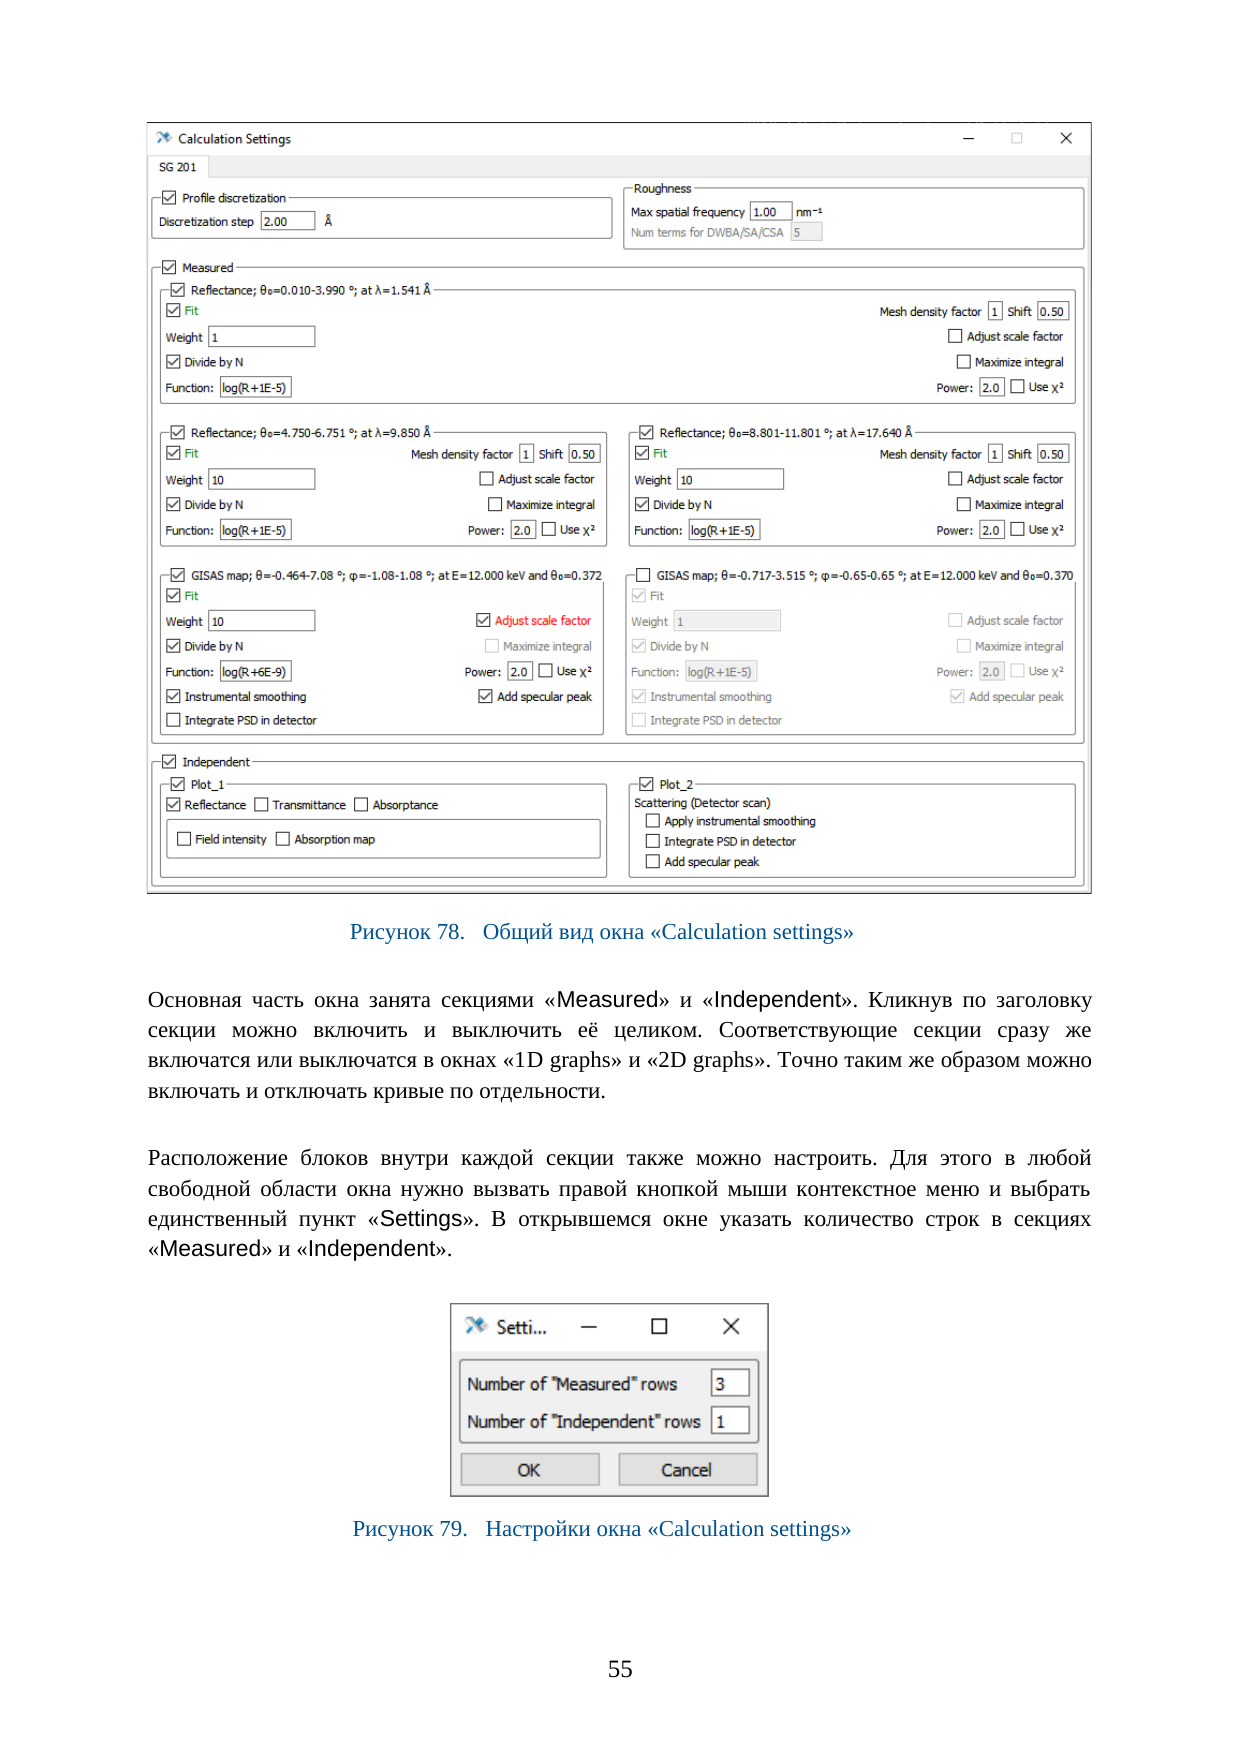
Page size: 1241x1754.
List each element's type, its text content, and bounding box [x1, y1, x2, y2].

text Основная часть окна занята секциями «Measured» и «Independent». Кликнув по заголовку секции можно включить и выключить её целиком. Соответствующие секции сразу же включатся или выключатся в окнах «1D graphs» и «2D graphs». Точно таким же образом можно включать и отключать кривые по отдельности. [148, 986, 1093, 1103]
text Расположение блоков внутри каждой секции также можно настроить. Для этого в любой свободной области окна нужно вызвать правой кнопкой мыши контекстное меню и выбрать единственный пункт «Settings». В открывшемся окне указать количество строк в секциях «Measured» и «Independent». [148, 1144, 1093, 1262]
picture [146, 122, 1092, 894]
picture [450, 1303, 769, 1497]
